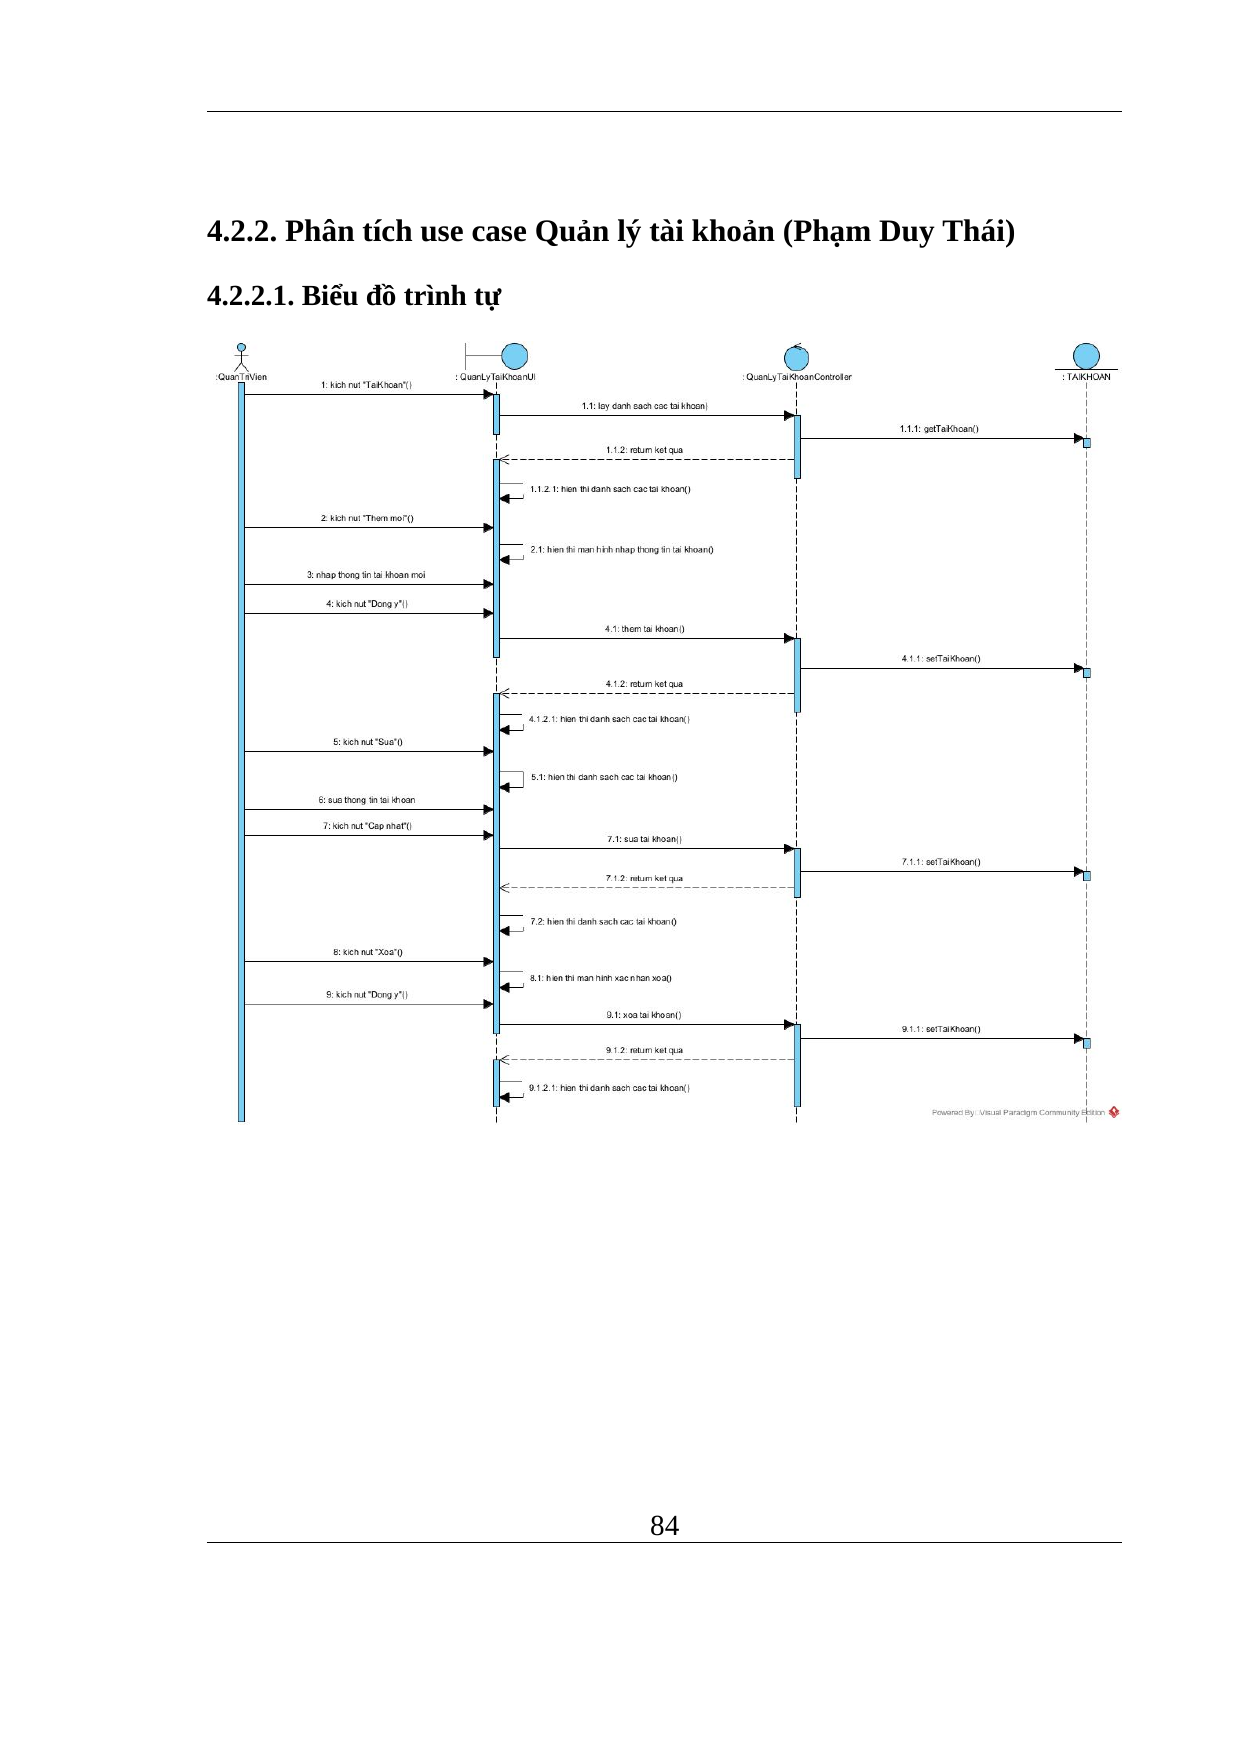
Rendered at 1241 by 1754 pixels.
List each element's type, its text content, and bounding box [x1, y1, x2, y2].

subtitle Phân tích use case Quản lý tài khoản (Phạm Duy Thái) [207, 212, 1122, 248]
subtitle Biểu đồ trình tự [207, 278, 1122, 312]
picture [206, 341, 1123, 1125]
